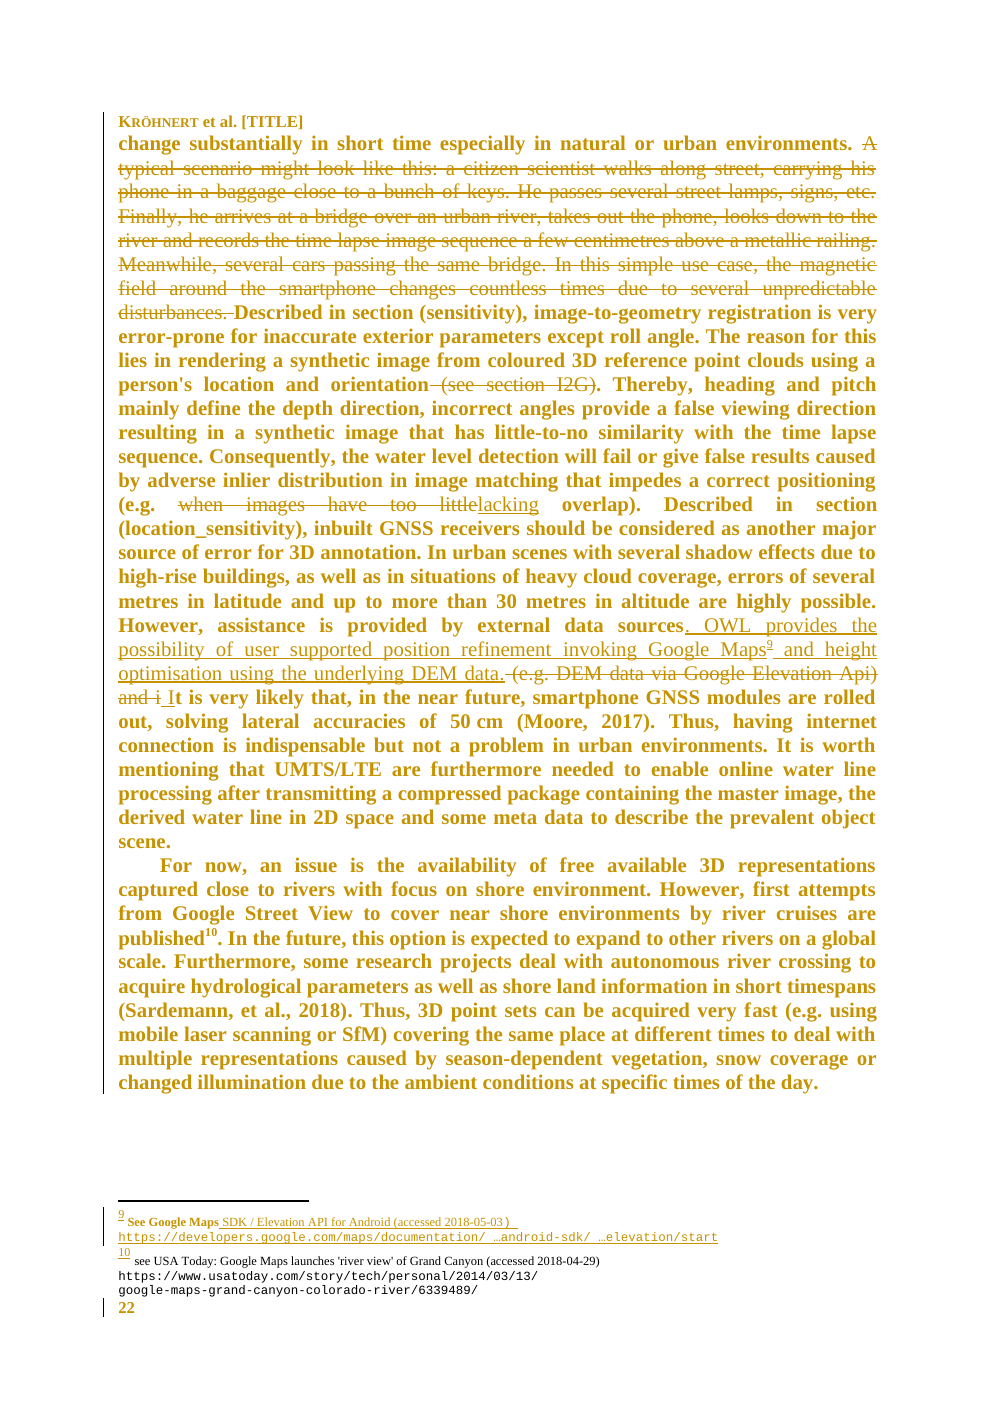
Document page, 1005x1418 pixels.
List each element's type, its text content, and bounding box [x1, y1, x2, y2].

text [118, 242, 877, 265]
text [118, 131, 877, 216]
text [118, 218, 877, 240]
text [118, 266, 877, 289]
text For now, an issue is the availability of free available 3D representations captured close to rivers with focus on shore environment. However, first attempts from Google Street View to cover near shore environments by river cruises are published. In the future, this option is expected to expand to other rivers on a global scale. Furthermore, some research projects deal with autonomous river crossing to acquire hydrological parameters as well as shore land information in short timespans . Thus, 3D point sets can be acquired very fast (e.g. using mobile laser scanning or SfM) covering the same place at different times to deal with multiple representations caused by season-dependent vegetation, snow coverage or changed illumination due to the ambient conditions at specific times of the day. [118, 853, 877, 1094]
